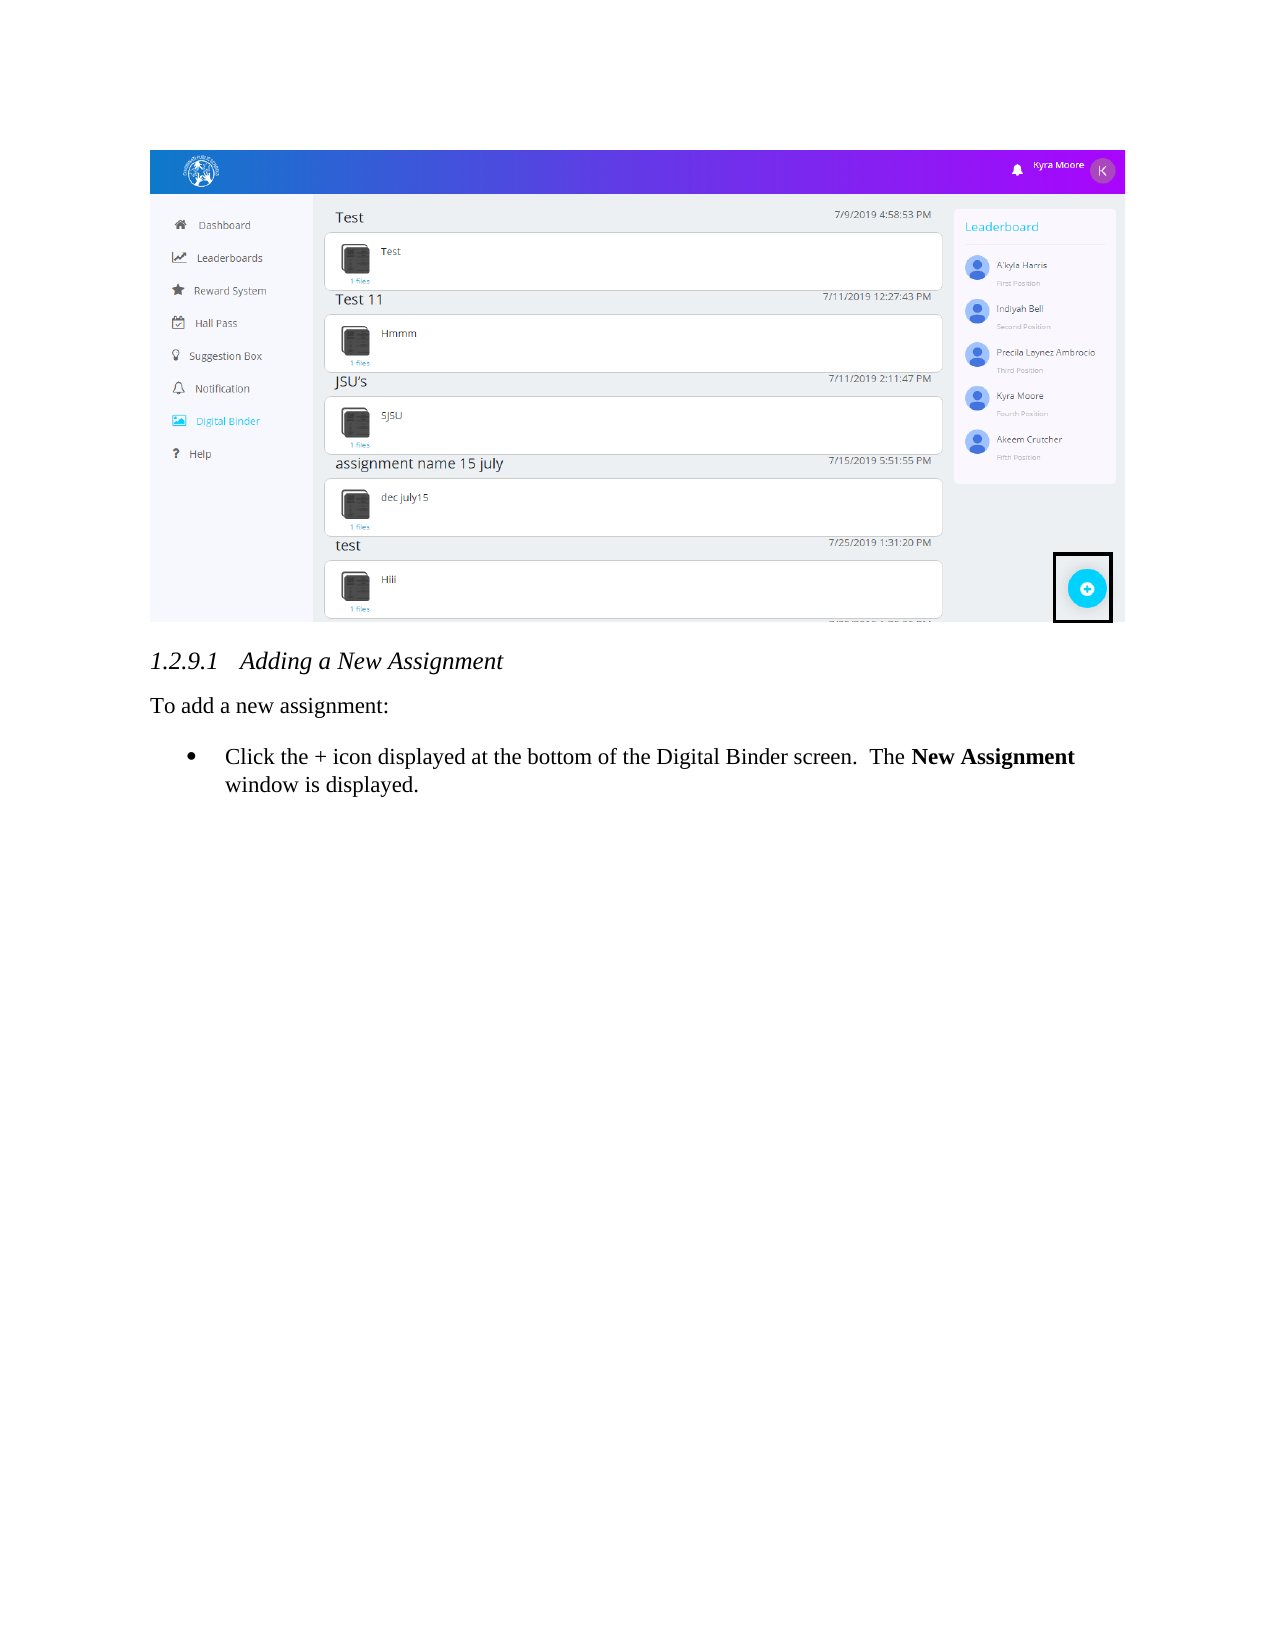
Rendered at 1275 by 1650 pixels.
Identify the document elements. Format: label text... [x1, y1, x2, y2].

list Click the + icon displayed at the bottom of the Digital Binder screen. The New Assignment window is displayed. [187, 743, 1125, 798]
subtitle Adding a New Assignment [150, 646, 1125, 675]
text To add a new assignment: [150, 692, 1125, 718]
picture [150, 150, 1125, 622]
picture [1056, 556, 1109, 620]
